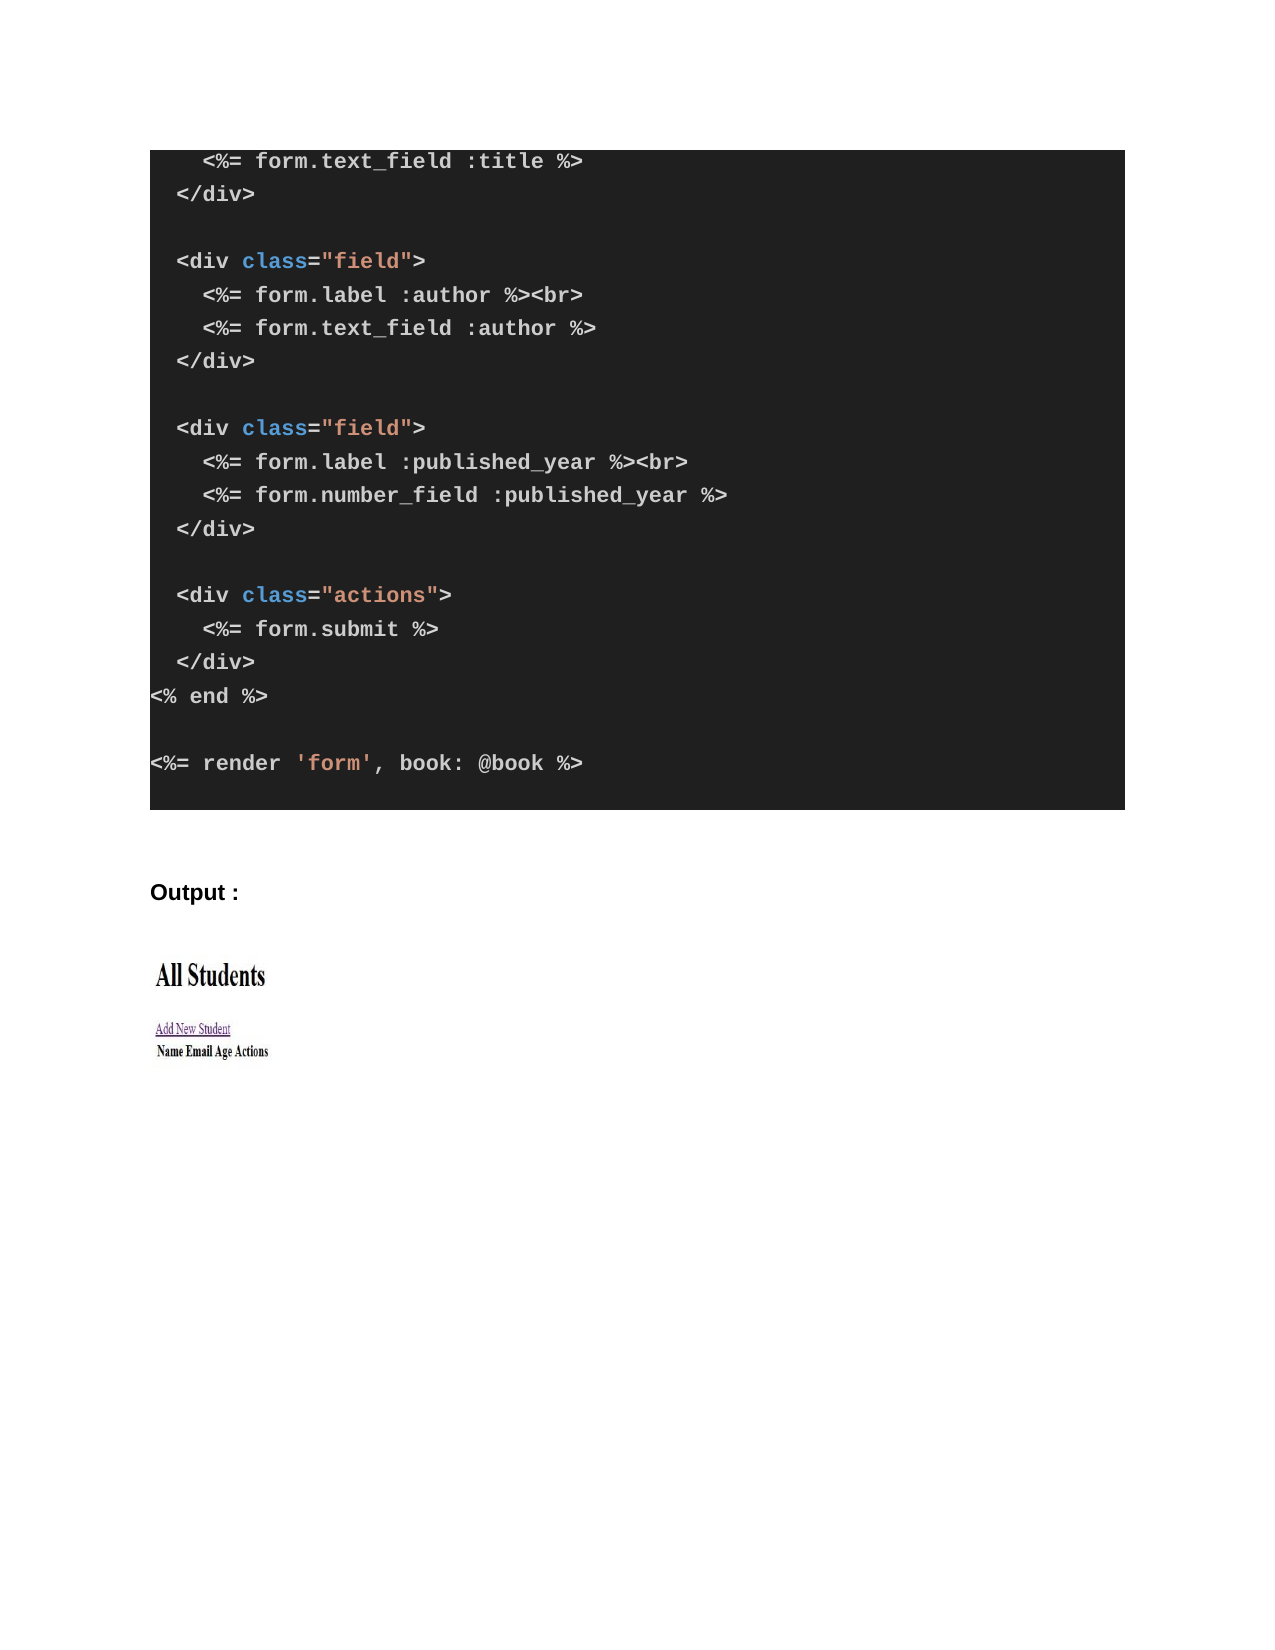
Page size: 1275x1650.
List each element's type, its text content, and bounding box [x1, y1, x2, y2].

text <% end %> [150, 685, 1125, 710]
text <div class="actions"> [150, 585, 1125, 609]
text <%= form.label :author %><br> [150, 284, 1125, 308]
text Output : [150, 879, 1125, 906]
text <div class="field"> [150, 417, 1125, 442]
text </div> [150, 351, 1125, 375]
text <%= render 'form', book: @book %> [150, 752, 1125, 777]
text <%= form.text_field :title %> [150, 150, 1125, 175]
text </div> [150, 183, 1125, 208]
text <%= form.submit %> [150, 618, 1125, 643]
text </div> [150, 652, 1125, 676]
text </div> [150, 518, 1125, 543]
text <div class="field"> [150, 250, 1125, 275]
picture [150, 939, 1125, 1245]
text <%= form.text_field :author %> [150, 317, 1125, 342]
text <%= form.number_field :published_year %> [150, 484, 1125, 509]
text <%= form.label :published_year %><br> [150, 451, 1125, 476]
